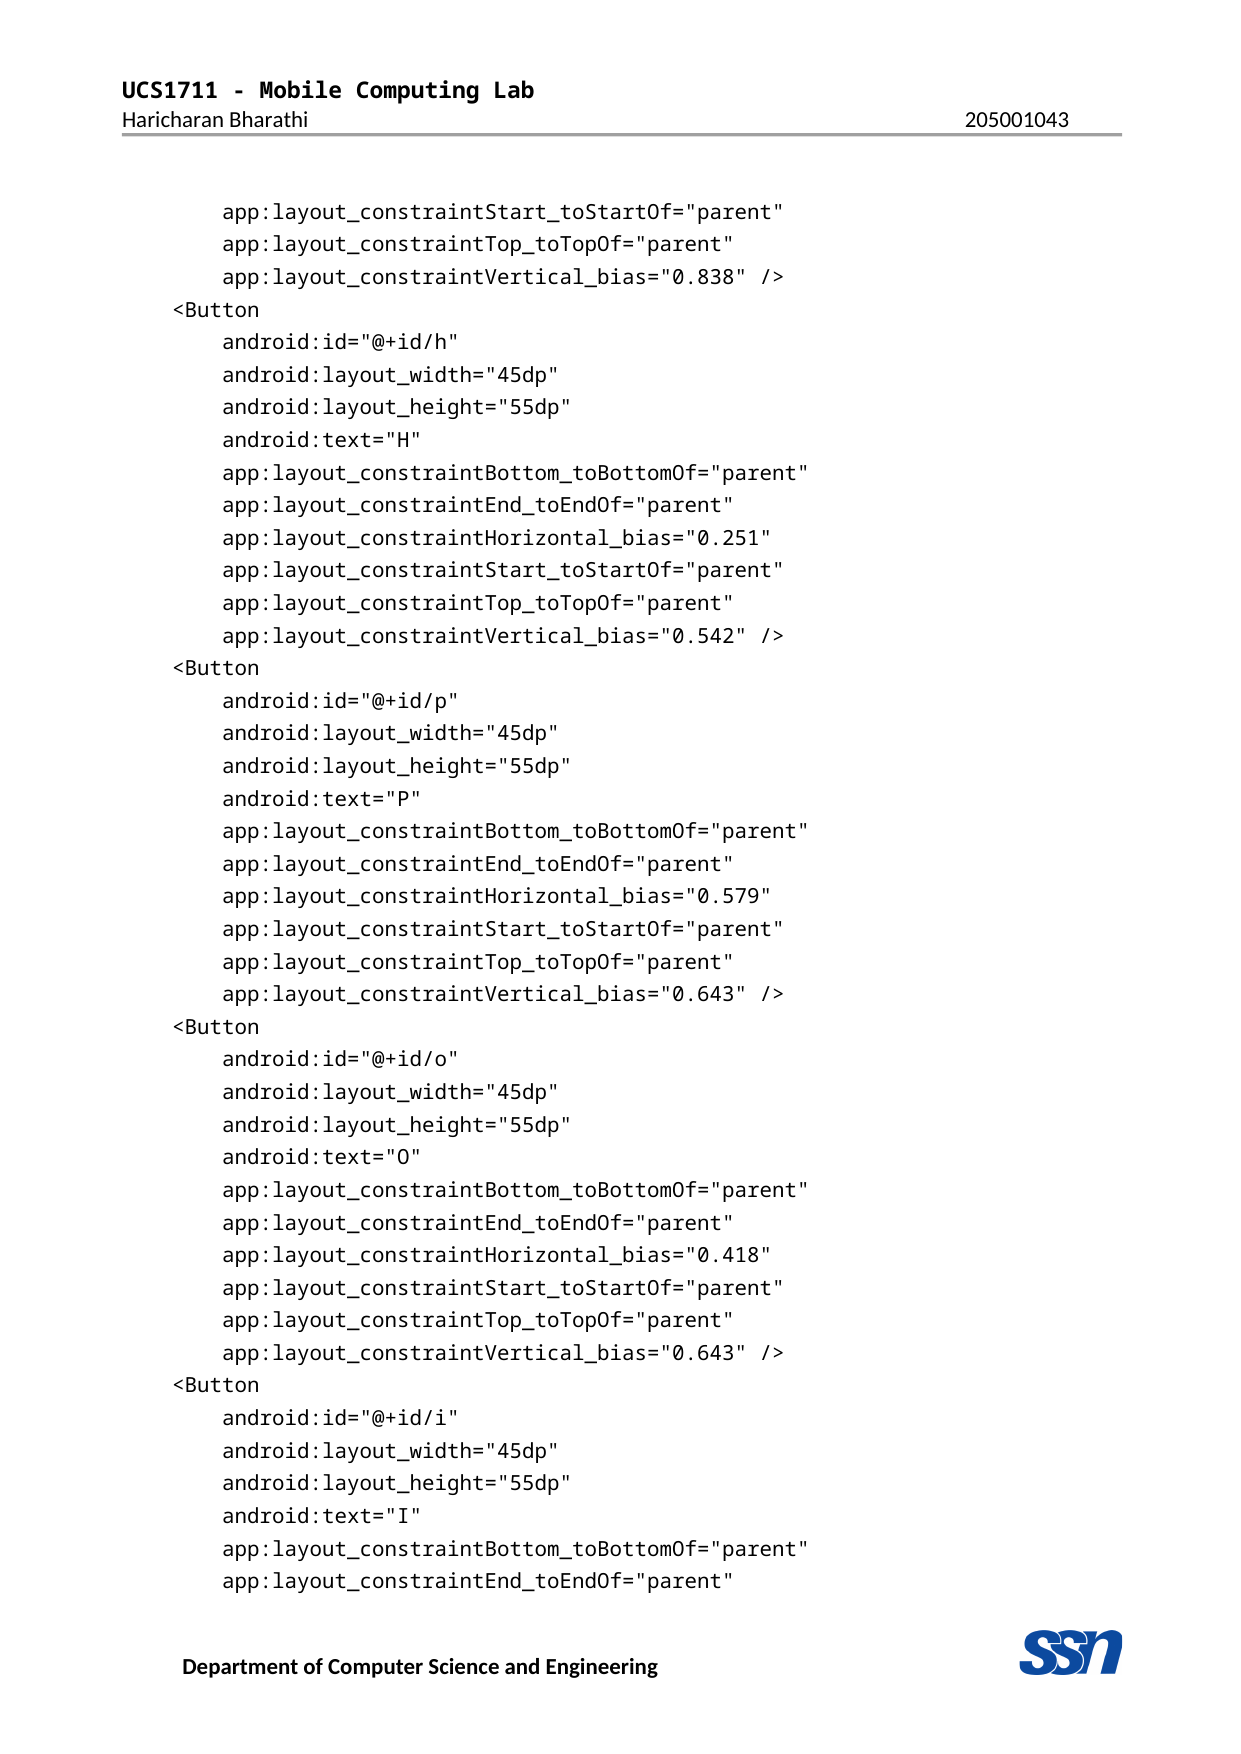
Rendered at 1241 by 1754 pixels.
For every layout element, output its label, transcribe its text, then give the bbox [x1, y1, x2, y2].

text <Button [122, 653, 1122, 682]
text android:id="@+id/i" [122, 1403, 1122, 1432]
text android:id="@+id/h" [122, 327, 1122, 356]
text android:layout_height="55dp" [122, 751, 1122, 779]
text android:text="P" [122, 784, 1122, 812]
text app:layout_constraintBottom_toBottomOf="parent" [122, 816, 1122, 845]
text <Button [122, 1371, 1122, 1399]
text app:layout_constraintTop_toTopOf="parent" [122, 947, 1122, 975]
text app:layout_constraintTop_toTopOf="parent" [122, 588, 1122, 617]
text app:layout_constraintHorizontal_bias="0.579" [122, 882, 1122, 910]
text app:layout_constraintVertical_bias="0.643" /> [122, 1338, 1122, 1366]
text <Button [122, 295, 1122, 323]
text app:layout_constraintBottom_toBottomOf="parent" [122, 1534, 1122, 1562]
text app:layout_constraintStart_toStartOf="parent" [122, 556, 1122, 584]
text <Button [122, 1012, 1122, 1040]
text app:layout_constraintEnd_toEndOf="parent" [122, 1566, 1122, 1595]
text app:layout_constraintTop_toTopOf="parent" [122, 229, 1122, 258]
text app:layout_constraintStart_toStartOf="parent" [122, 197, 1122, 225]
text android:layout_height="55dp" [122, 1468, 1122, 1497]
text android:layout_width="45dp" [122, 1077, 1122, 1106]
text app:layout_constraintBottom_toBottomOf="parent" [122, 458, 1122, 486]
text app:layout_constraintStart_toStartOf="parent" [122, 914, 1122, 943]
text android:layout_width="45dp" [122, 1436, 1122, 1464]
picture [1019, 1630, 1123, 1675]
text android:layout_height="55dp" [122, 392, 1122, 421]
text app:layout_constraintBottom_toBottomOf="parent" [122, 1175, 1122, 1203]
text android:text="I" [122, 1501, 1122, 1529]
text app:layout_constraintVertical_bias="0.643" /> [122, 979, 1122, 1008]
text app:layout_constraintHorizontal_bias="0.418" [122, 1240, 1122, 1269]
text app:layout_constraintVertical_bias="0.542" /> [122, 621, 1122, 649]
text app:layout_constraintVertical_bias="0.838" /> [122, 262, 1122, 291]
text android:text="O" [122, 1142, 1122, 1171]
text app:layout_constraintStart_toStartOf="parent" [122, 1273, 1122, 1301]
text android:id="@+id/p" [122, 686, 1122, 714]
text android:layout_width="45dp" [122, 718, 1122, 747]
text app:layout_constraintHorizontal_bias="0.251" [122, 523, 1122, 551]
text android:layout_height="55dp" [122, 1110, 1122, 1138]
text android:text="H" [122, 425, 1122, 453]
text android:layout_width="45dp" [122, 360, 1122, 388]
text app:layout_constraintEnd_toEndOf="parent" [122, 490, 1122, 519]
text app:layout_constraintEnd_toEndOf="parent" [122, 1208, 1122, 1236]
text app:layout_constraintEnd_toEndOf="parent" [122, 849, 1122, 877]
text app:layout_constraintTop_toTopOf="parent" [122, 1305, 1122, 1334]
text android:id="@+id/o" [122, 1044, 1122, 1073]
